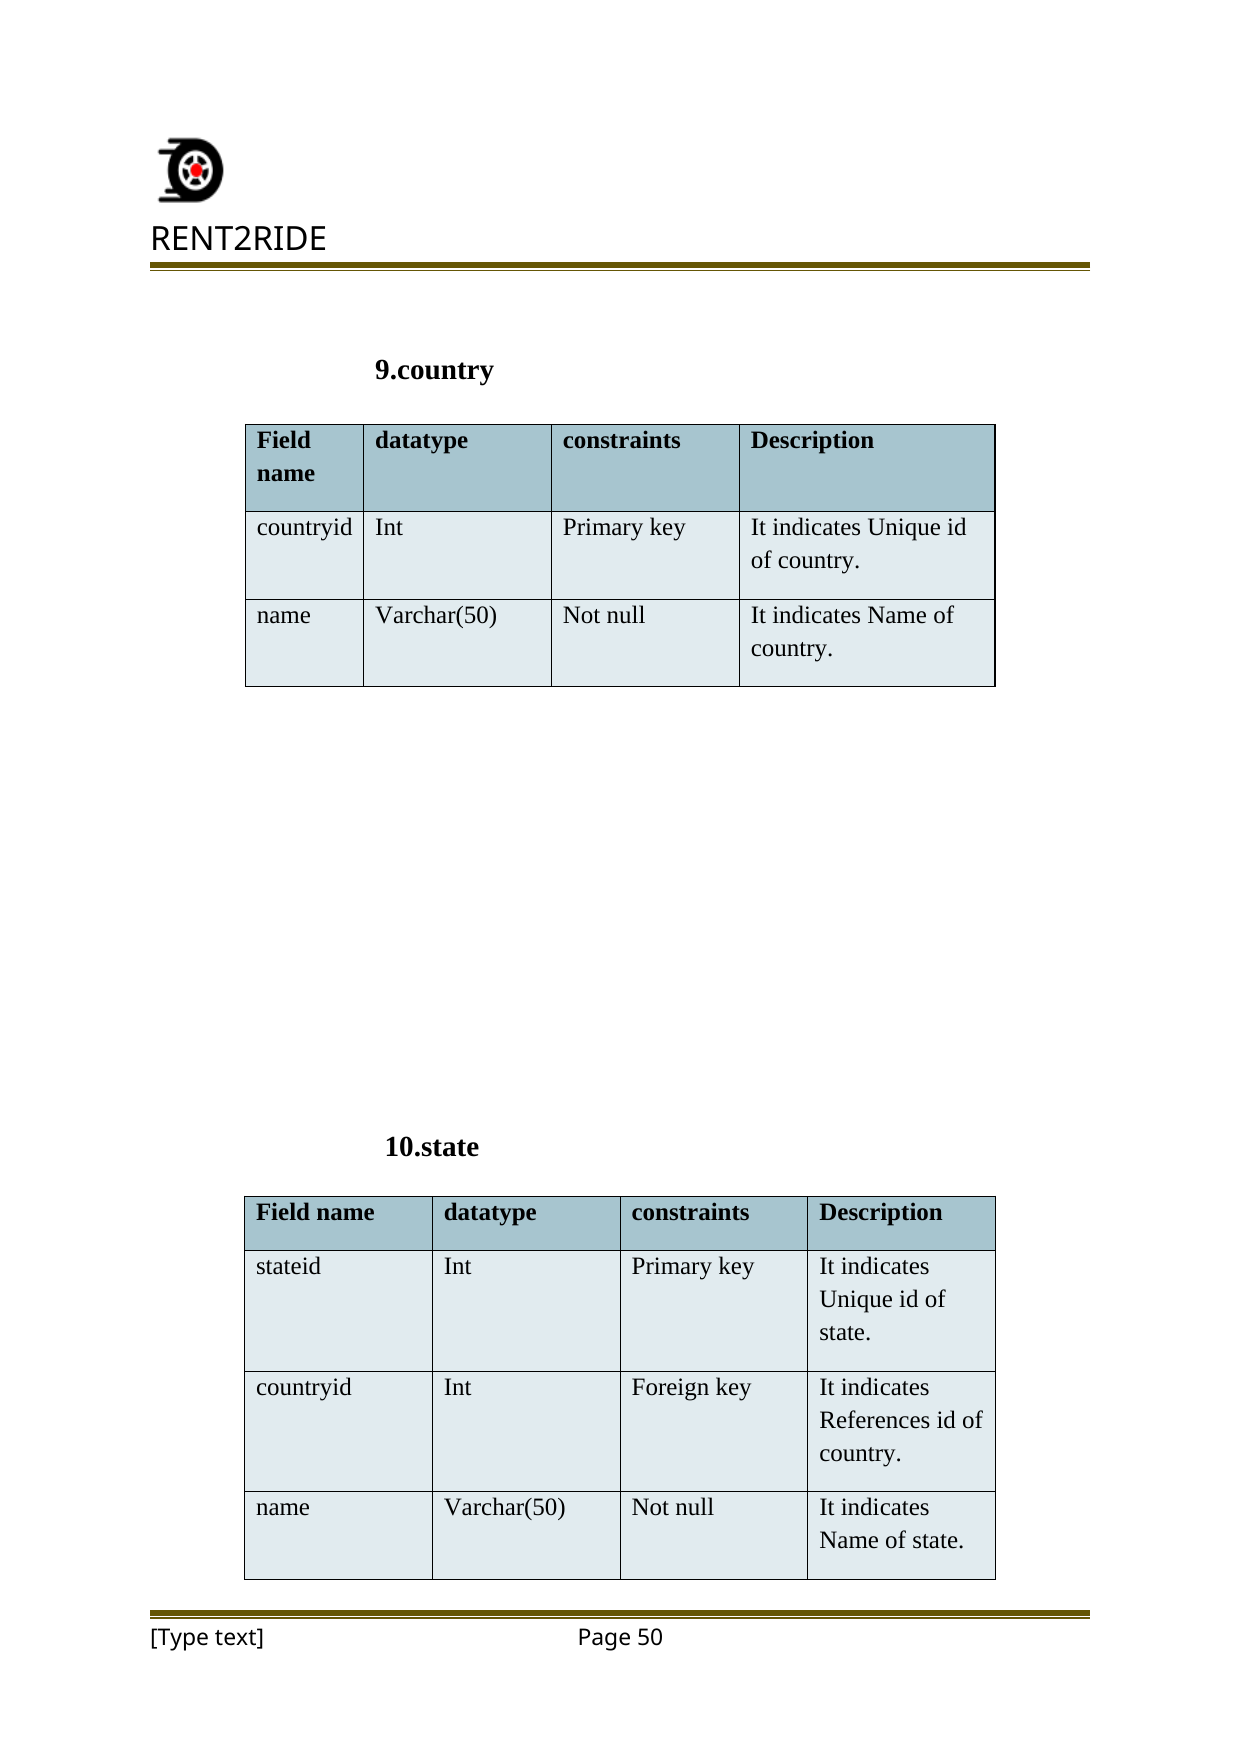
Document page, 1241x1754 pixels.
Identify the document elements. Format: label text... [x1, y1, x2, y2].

table_cell countryid [246, 512, 363, 599]
table_header datatype [433, 1197, 620, 1250]
text 10.state [187, 1129, 1090, 1163]
table_cell Not null [552, 600, 739, 686]
table_cell Not null [621, 1492, 807, 1579]
table_cell Int [364, 512, 551, 599]
table_cell Primary key [621, 1251, 807, 1371]
table_cell countryid [245, 1372, 432, 1491]
table_cell Int [433, 1251, 620, 1371]
table_cell Primary key [552, 512, 739, 599]
table_header Description [808, 1197, 995, 1250]
table_header Field name [245, 1197, 432, 1250]
text 9.country [187, 352, 1090, 386]
table_cell It indicates References id of country. [808, 1372, 995, 1491]
table_header Field name [246, 425, 363, 511]
table_cell It indicates Name of state. [808, 1492, 995, 1579]
picture [150, 126, 229, 215]
table_cell Varchar(50) [364, 600, 551, 686]
table_header constraints [552, 425, 739, 511]
table_cell It indicates Unique id of country. [740, 512, 994, 599]
table_cell It indicates Unique id of state. [808, 1251, 995, 1371]
table_cell Foreign key [621, 1372, 807, 1491]
table_header constraints [621, 1197, 807, 1250]
table_cell Varchar(50) [433, 1492, 620, 1579]
table_header datatype [364, 425, 551, 511]
table_header Description [740, 425, 994, 511]
table_cell Int [433, 1372, 620, 1491]
table_cell stateid [245, 1251, 432, 1371]
table_cell It indicates Name of country. [740, 600, 994, 686]
table_cell name [246, 600, 363, 686]
table_cell name [245, 1492, 432, 1579]
